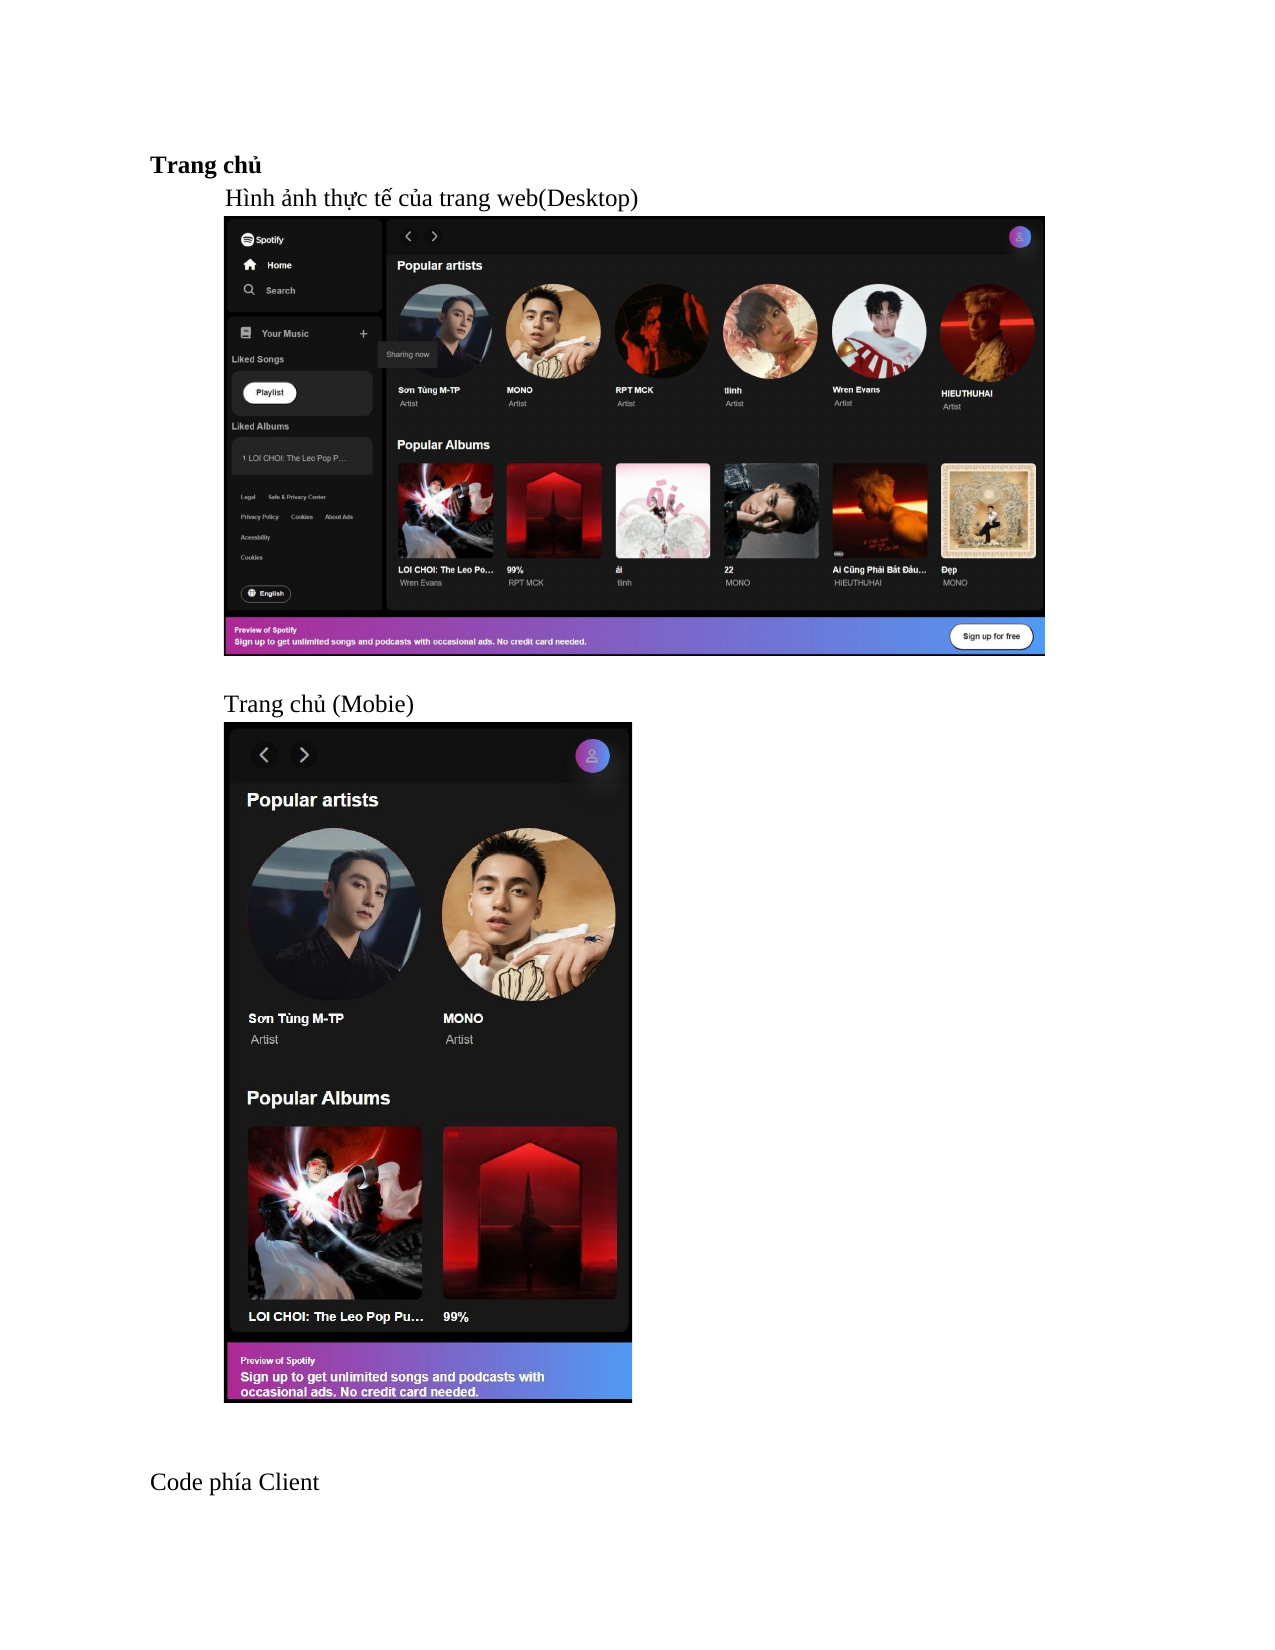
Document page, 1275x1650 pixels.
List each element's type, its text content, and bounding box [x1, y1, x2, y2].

picture [223, 216, 1045, 656]
text Code phía Client [150, 1467, 1125, 1496]
text Trang chủ [150, 150, 1125, 179]
text Hình ảnh thực tế của trang web(Desktop) [150, 183, 1125, 212]
text Trang chủ (Mobie) [224, 689, 1125, 718]
picture [223, 722, 633, 1403]
